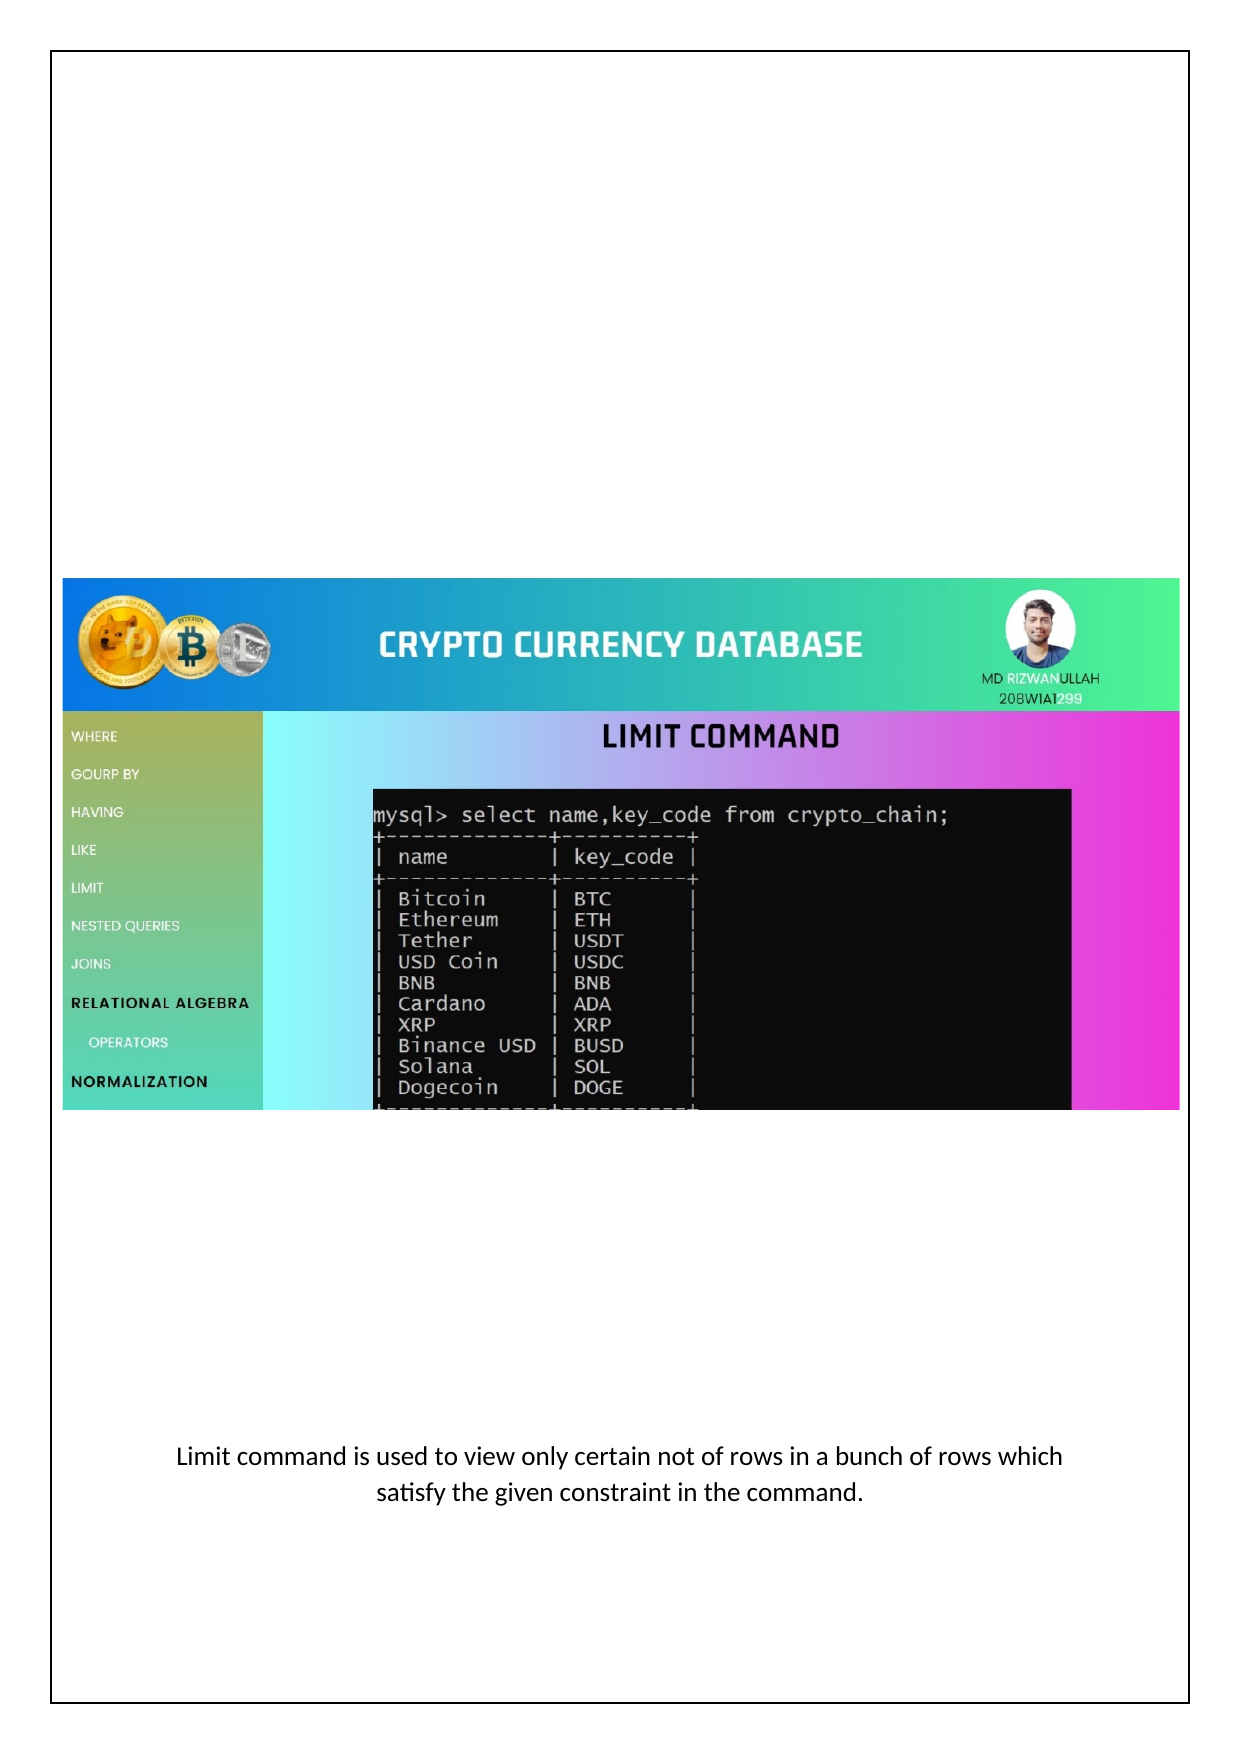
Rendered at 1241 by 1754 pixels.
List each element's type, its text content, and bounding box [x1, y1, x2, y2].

picture [62, 578, 1180, 1110]
text Limit command is used to view only certain not of rows in a bunch of rows which satisfy the given constraint in the command. [150, 1439, 1090, 1508]
